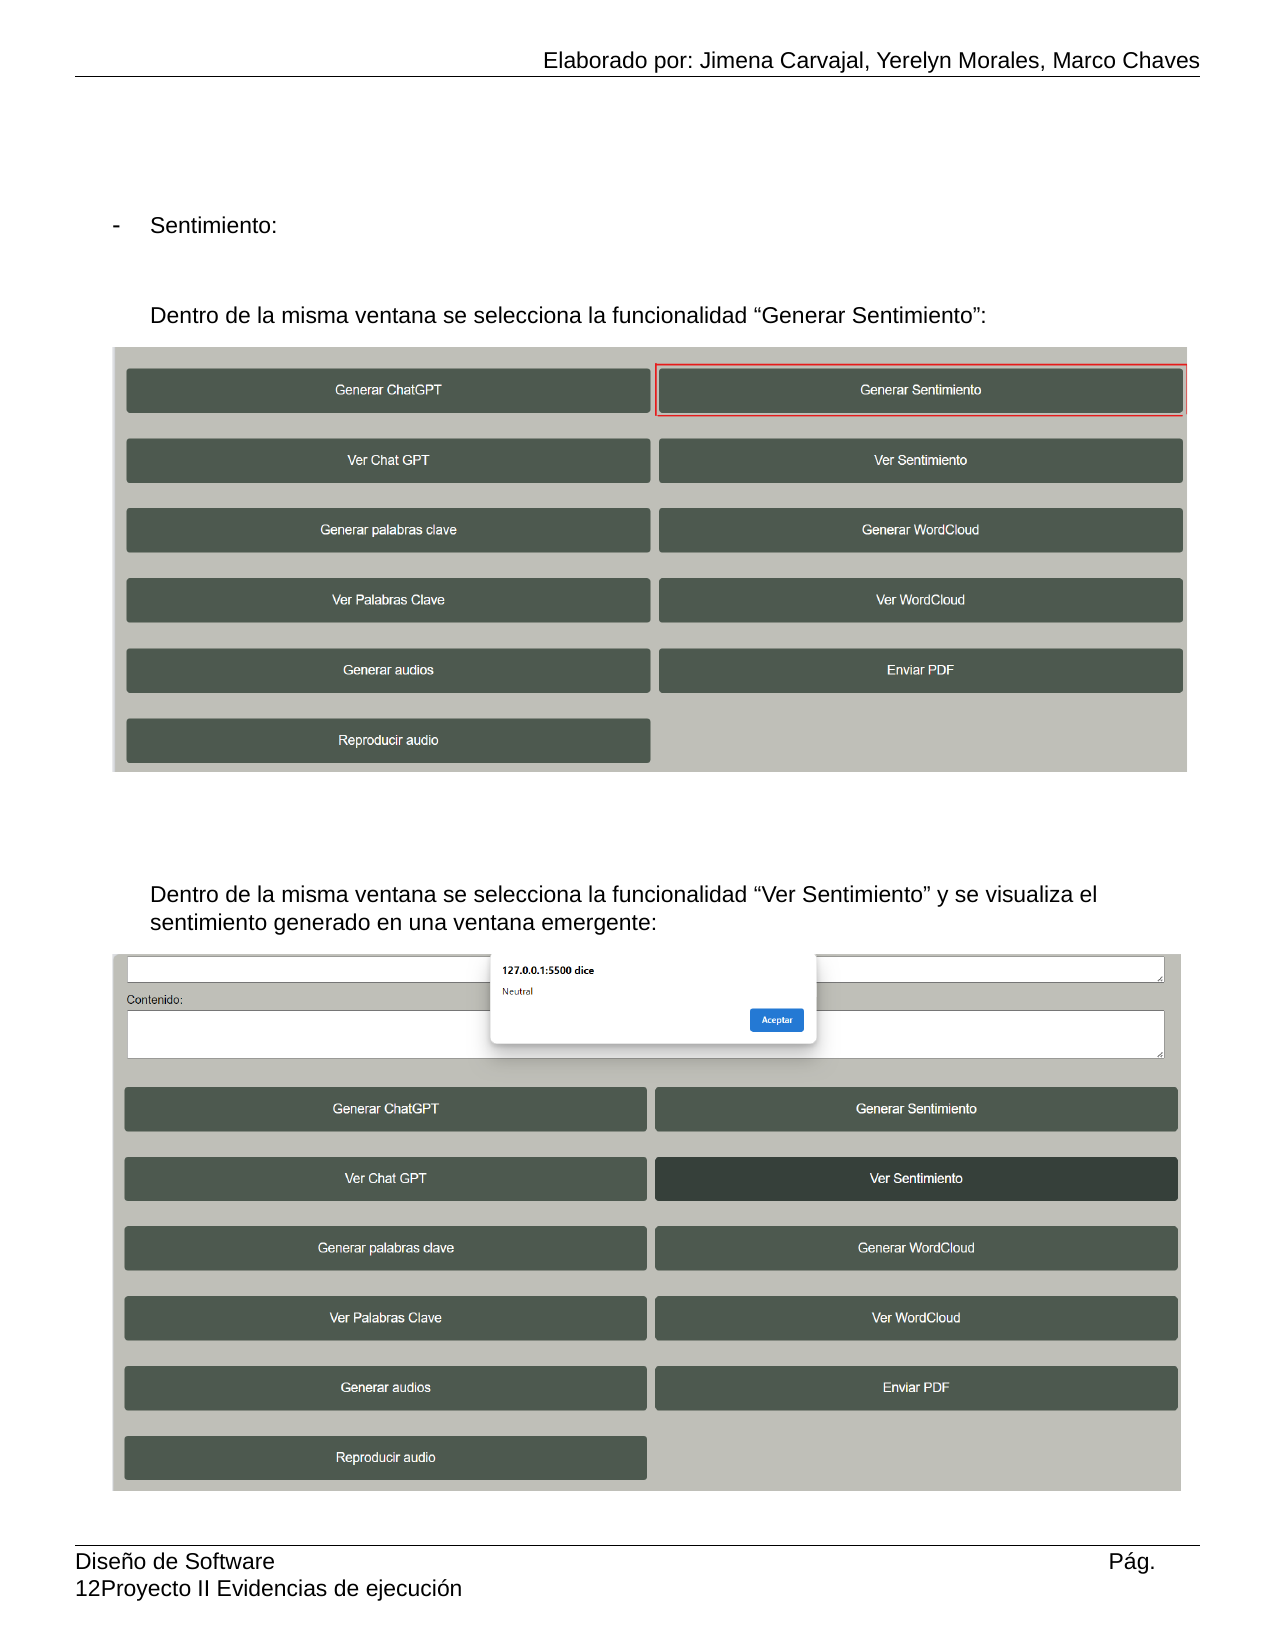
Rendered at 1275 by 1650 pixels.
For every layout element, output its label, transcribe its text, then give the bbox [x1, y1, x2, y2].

list Sentimiento: [112, 212, 1200, 238]
list Dentro de la misma ventana se selecciona la funcionalidad “Generar Sentimiento”: [150, 302, 1200, 329]
picture [112, 954, 1181, 1491]
picture [112, 347, 1188, 772]
list Dentro de la misma ventana se selecciona la funcionalidad “Ver Sentimiento” y se visualiza el sentimiento generado en una ventana emergente: [150, 881, 1200, 936]
